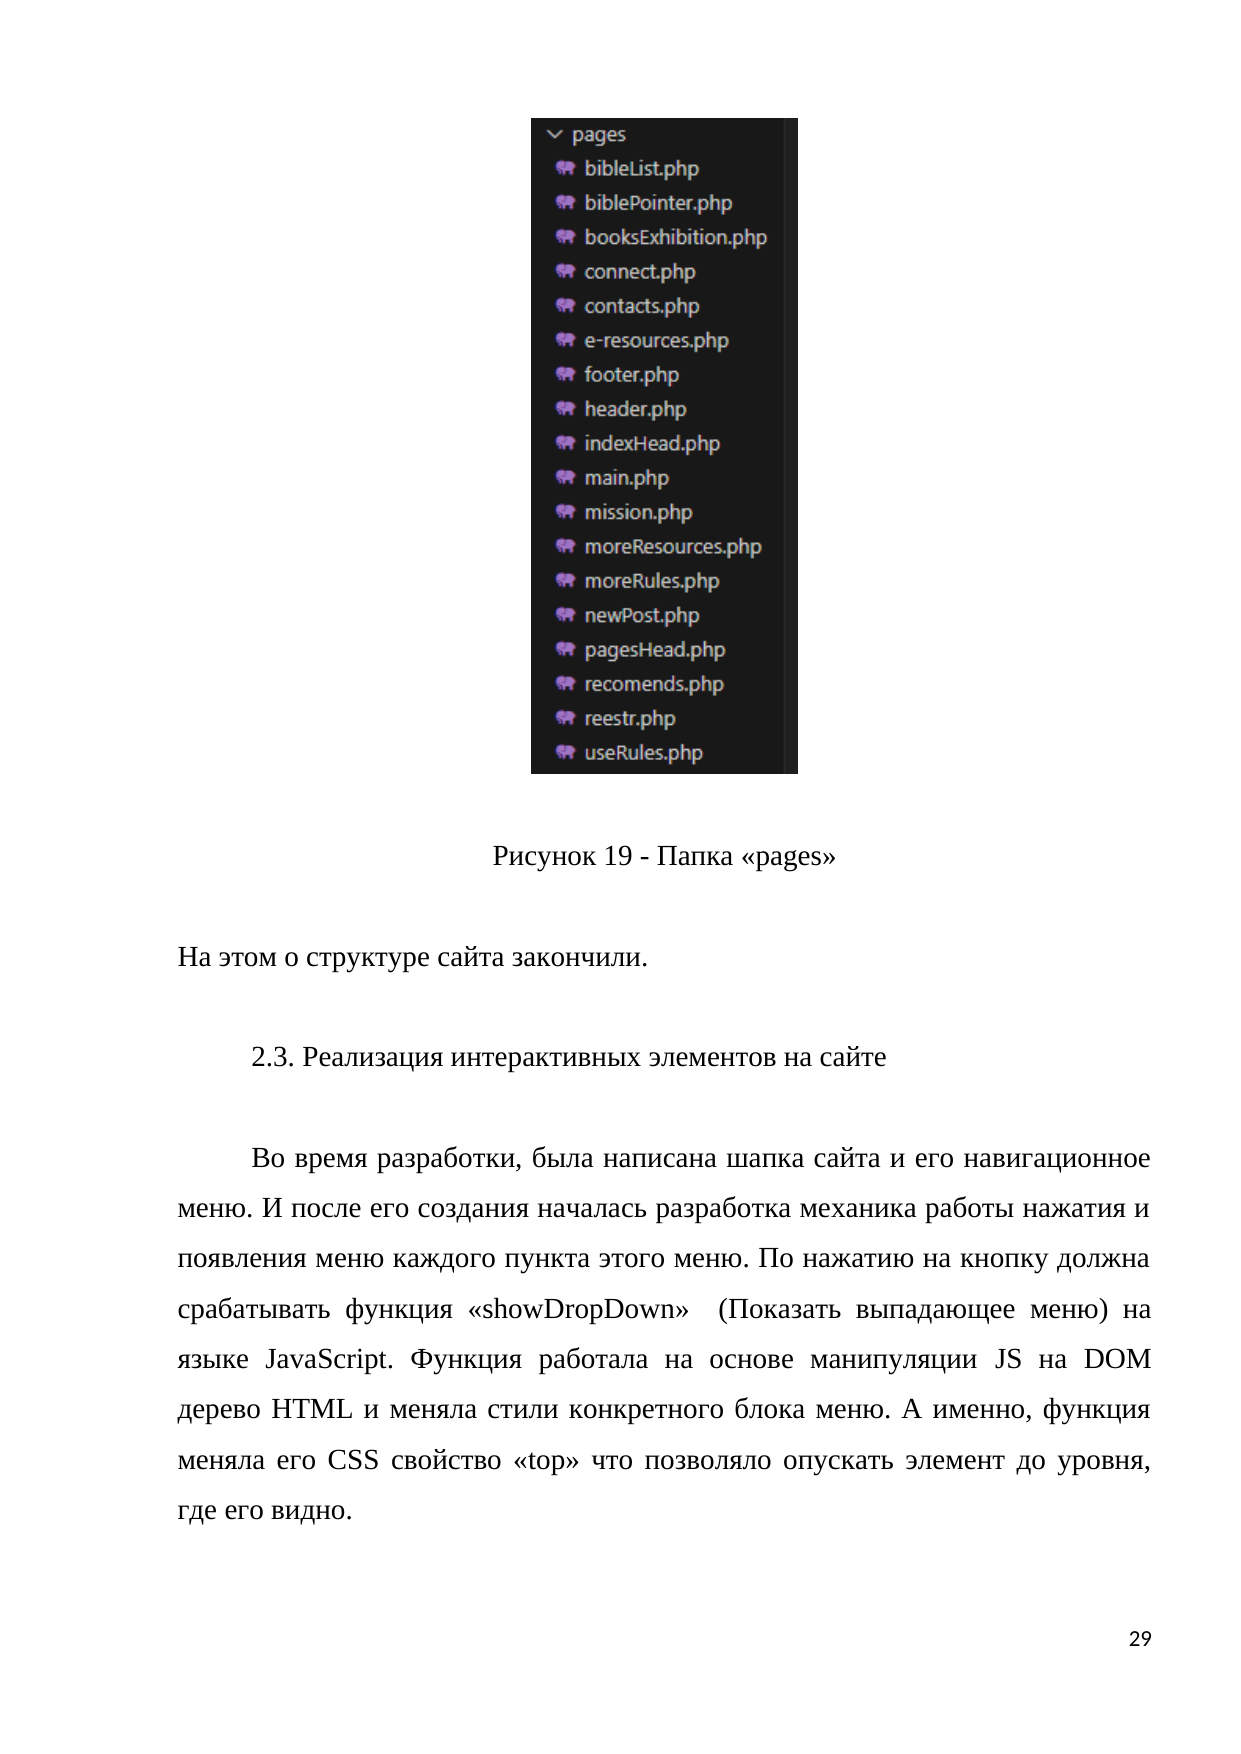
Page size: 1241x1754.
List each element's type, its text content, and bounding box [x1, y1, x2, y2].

picture [531, 118, 798, 774]
text 2.3. Реализация интерактивных элементов на сайте [177, 1039, 1152, 1073]
text Рисунок 19 - Папка «pages» [177, 838, 1152, 872]
text Во время разработки, была написана шапка сайта и его навигационное меню. И после его создания началась разработка механика работы нажатия и появления меню каждого пункта этого меню. По нажатию на кнопку должна срабатывать функция «showDropDown» (Показать выпадающее меню) на языке JavaScript. Функция работала на основе манипуляции JS на DOM дерево HTML и меняла стили конкретного блока меню. А именно, функция меняла его CSS свойство «top» что позволяло опускать элемент до уровня, где его видно. [177, 1140, 1152, 1526]
text На этом о структуре сайта закончили. [177, 939, 1152, 972]
